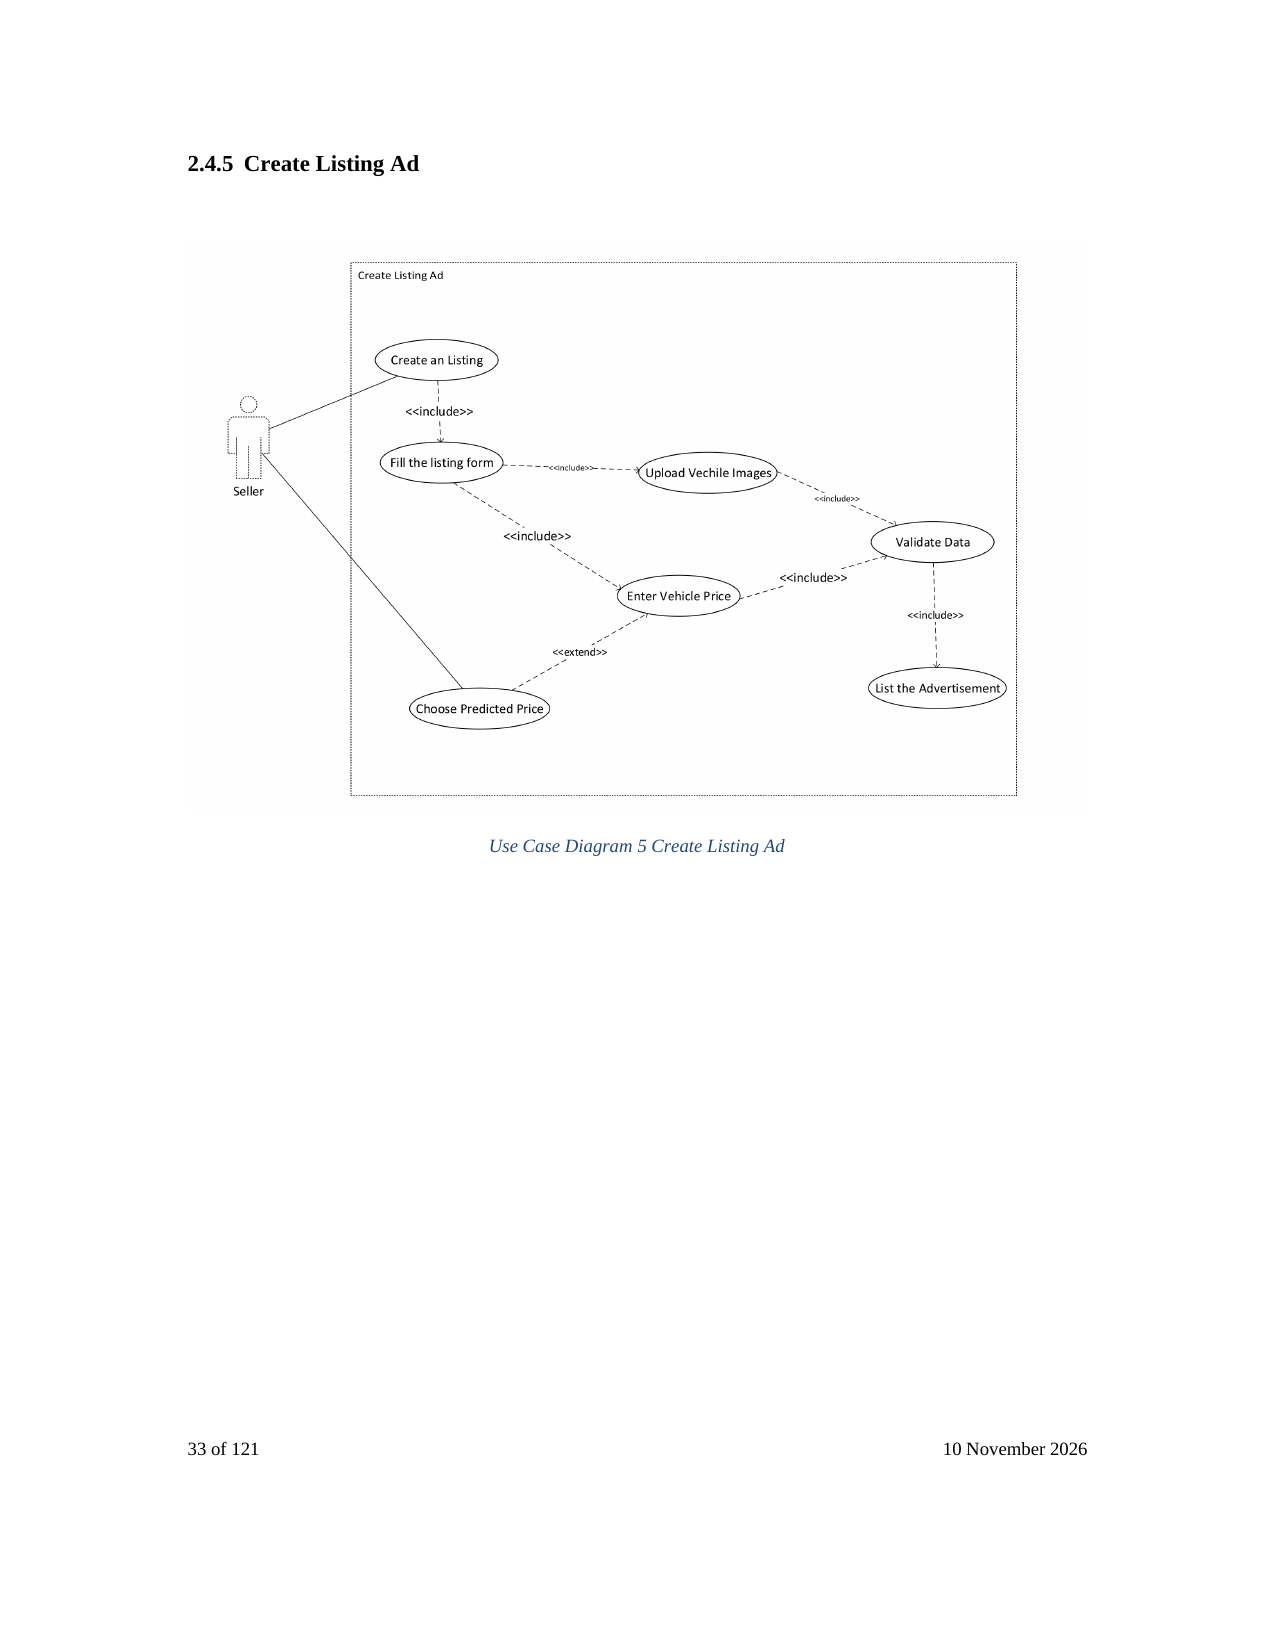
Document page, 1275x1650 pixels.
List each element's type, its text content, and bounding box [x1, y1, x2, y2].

text Use Case Diagram 5 Create Listing Ad [187, 835, 1087, 857]
picture [187, 240, 1088, 811]
subtitle Create Listing Ad [187, 150, 1087, 176]
